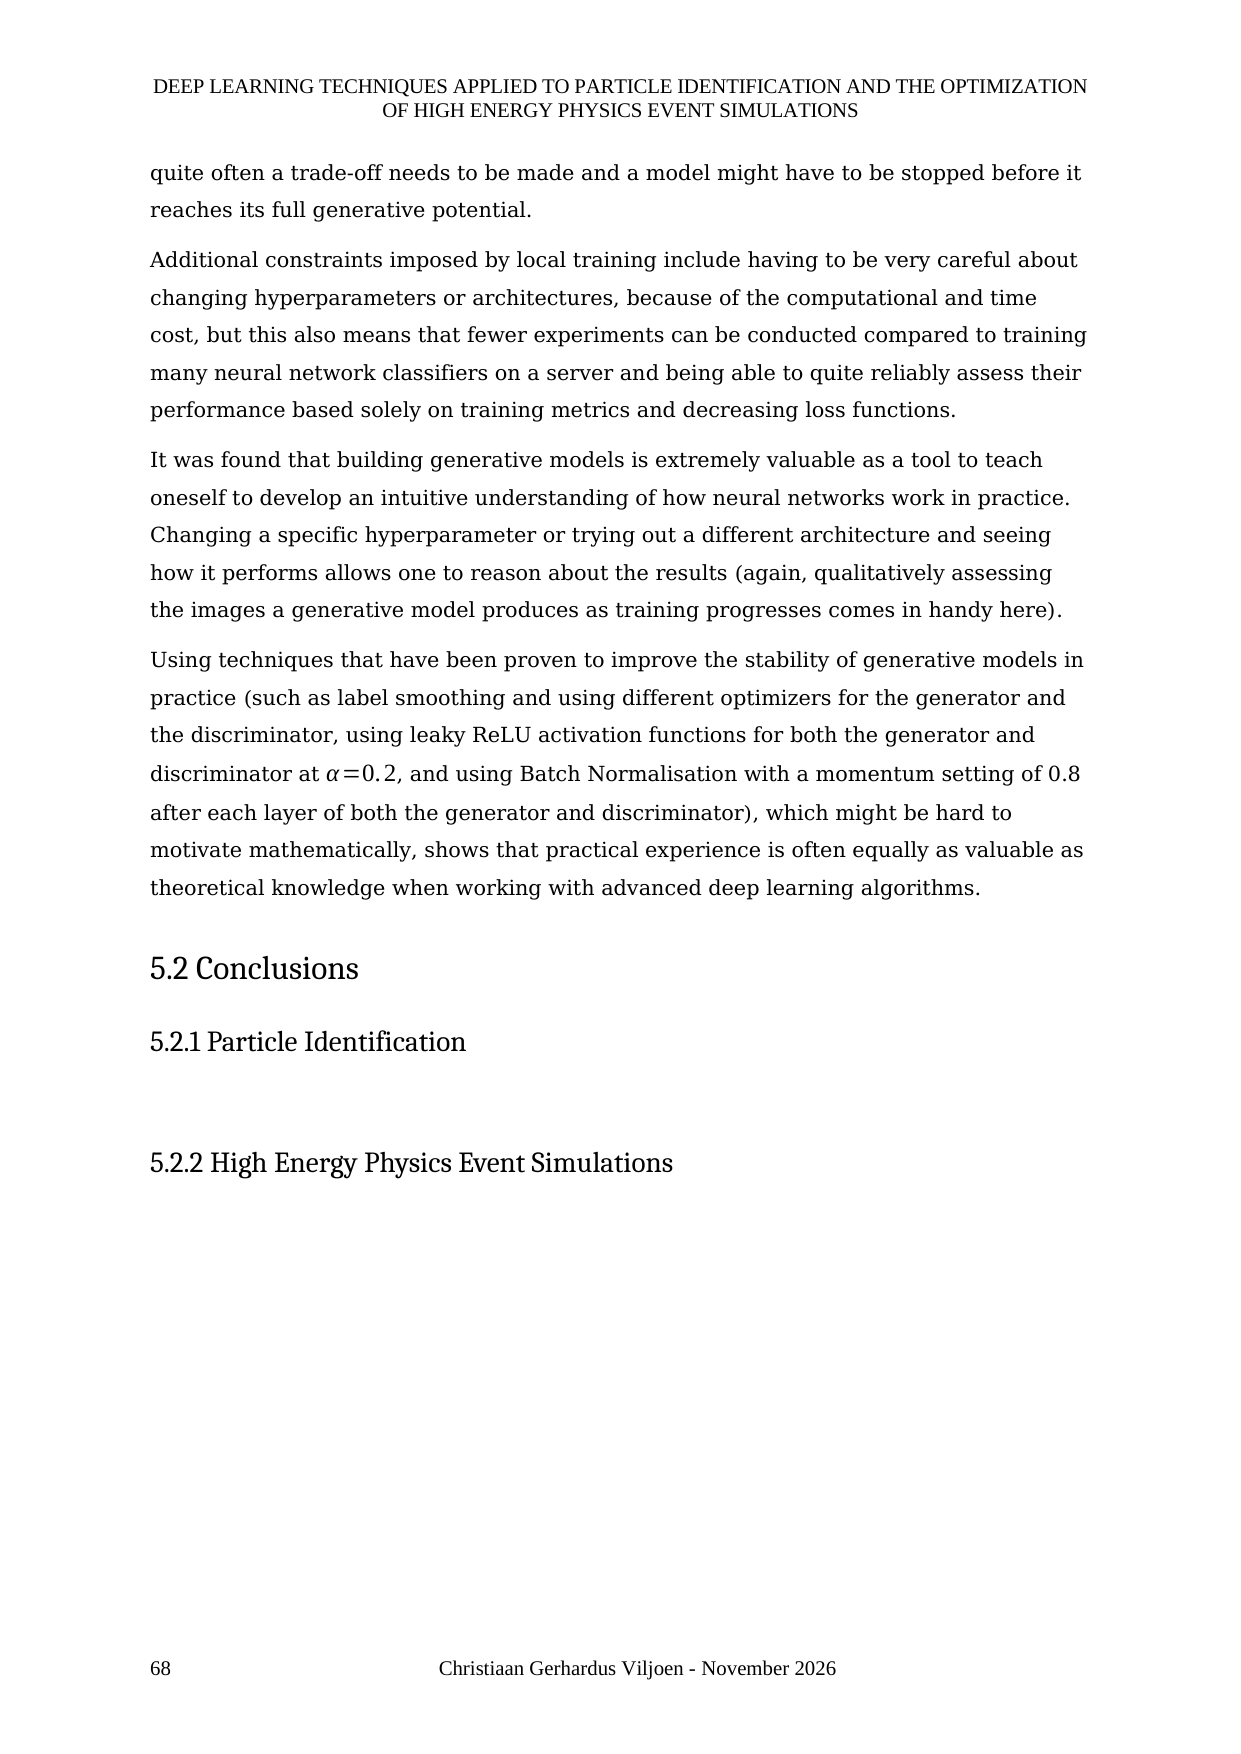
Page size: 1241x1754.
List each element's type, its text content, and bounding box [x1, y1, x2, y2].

subtitle Conclusions [150, 949, 1090, 988]
text It was found that building generative models is extremely valuable as a tool to teach oneself to develop an intuitive understanding of how neural networks work in practice. Changing a specific hyperparameter or trying out a different architecture and seeing how it performs allows one to reason about the results (again, qualitatively assessing the images a generative model produces as training progresses comes in handy here). [150, 447, 1090, 622]
text Using techniques that have been proven to improve the stability of generative models in practice (such as label smoothing and using different optimizers for the generator and the discriminator, using leaky ReLU activation functions for both the generator and discriminator at , and using Batch Normalisation with a momentum setting of 0.8 after each layer of both the generator and discriminator), which might be hard to motivate mathematically, shows that practical experience is often equally as valuable as theoretical knowledge when working with advanced deep learning algorithms. [150, 647, 1090, 899]
subtitle Particle Identification [150, 1025, 1090, 1059]
subtitle High Energy Physics Event Simulations [150, 1146, 1090, 1180]
text Additional constraints imposed by local training include having to be very careful about changing hyperparameters or architectures, because of the computational and time cost, but this also means that fewer experiments can be conducted compared to training many neural network classifiers on a server and being able to quite reliably assess their performance based solely on training metrics and decreasing loss functions. [150, 247, 1090, 422]
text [150, 159, 1090, 222]
